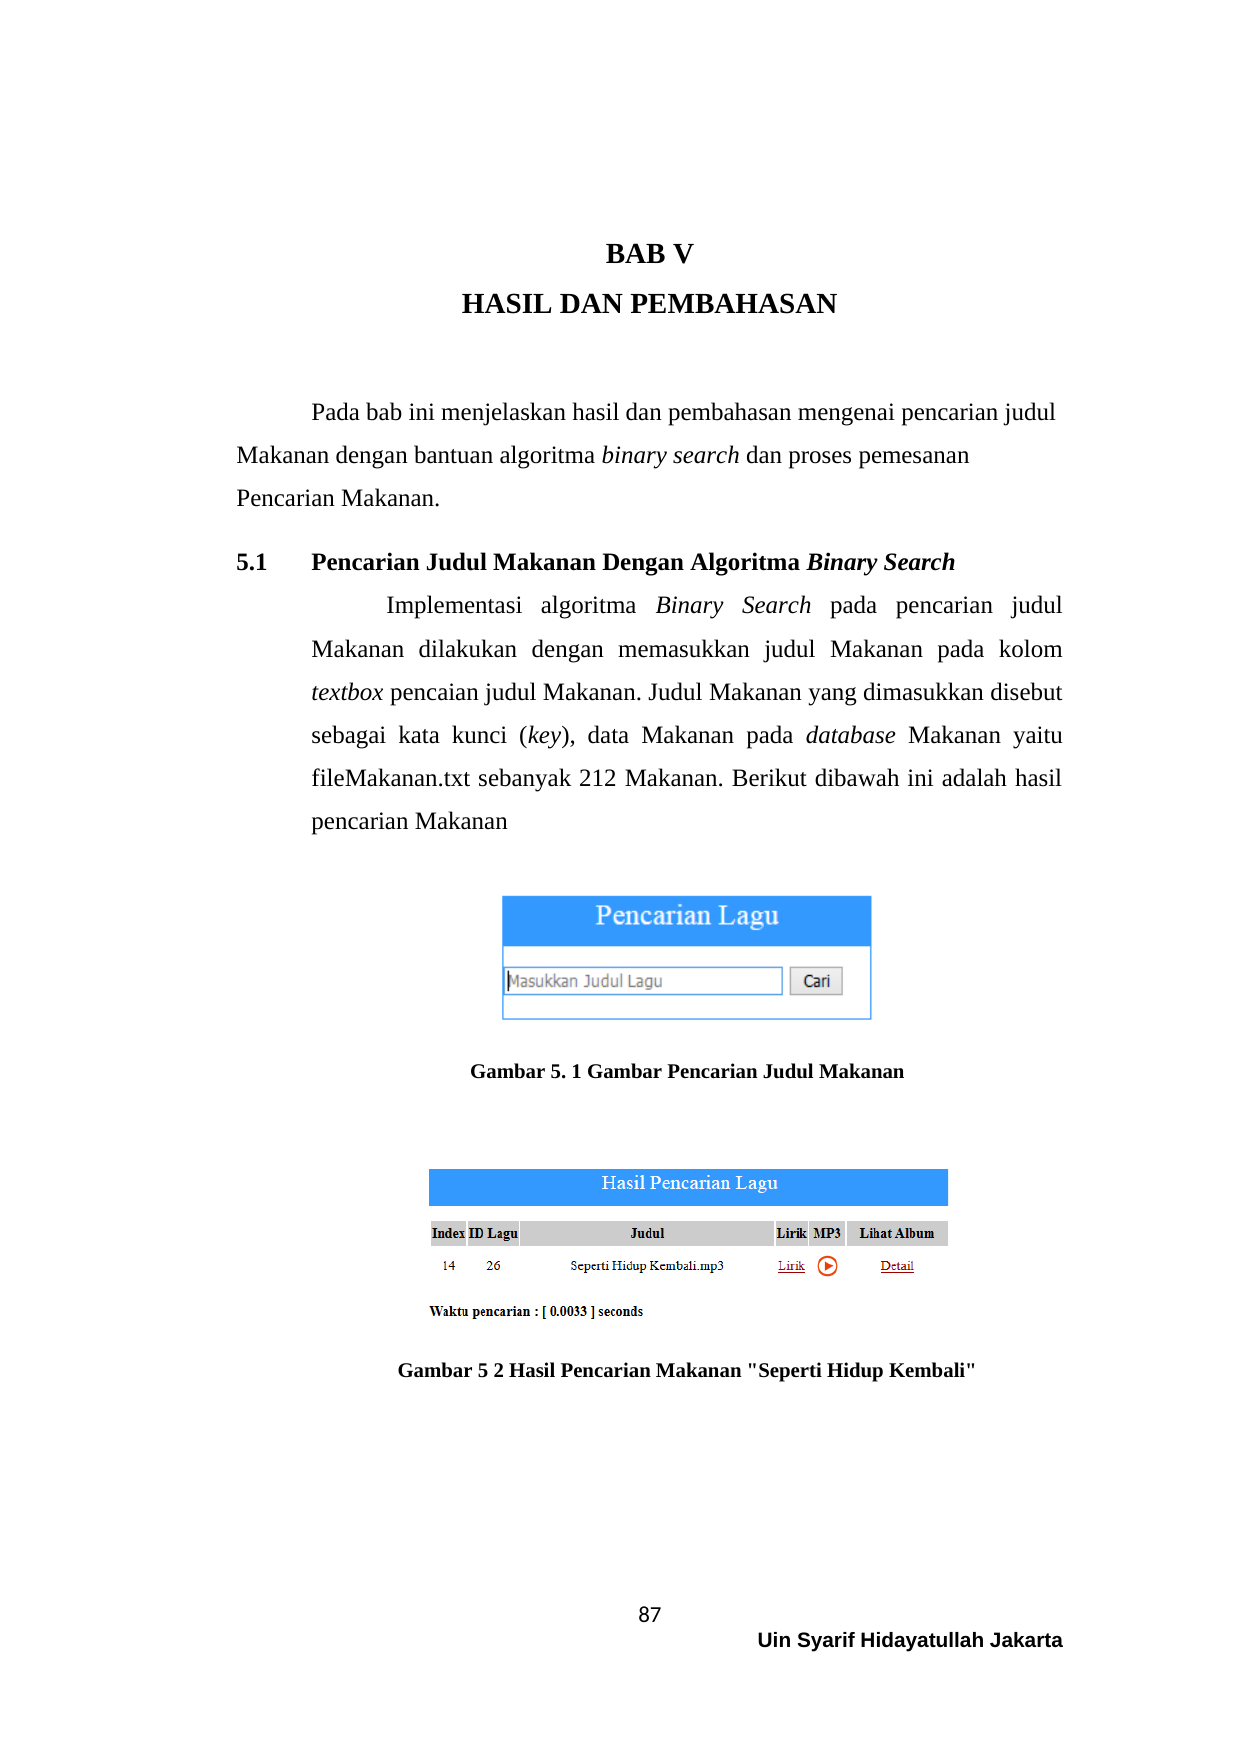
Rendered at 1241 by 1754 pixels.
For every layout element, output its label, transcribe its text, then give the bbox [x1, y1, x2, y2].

picture [502, 892, 873, 1024]
list Implementasi algoritma Binary Search pada pencarian judul Makanan dilakukan dengan memasukkan judul Makanan pada kolom textbox pencaian judul Makanan. Judul Makanan yang dimasukkan disebut sebagai kata kunci (key), data Makanan pada database Makanan yaitu fileMakanan.txt sebanyak 212 Makanan. Berikut dibawah ini adalah hasil pencarian Makanan [311, 591, 1063, 835]
picture [426, 1168, 949, 1323]
text Pada bab ini menjelaskan hasil dan pembahasan mengenai pencarian judul Makanan dengan bantuan algoritma binary search dan proses pemesanan Pencarian Makanan. [236, 397, 1063, 512]
text Gambar 5 2 Hasil Pencarian Makanan "Seperti Hidup Kembali" [236, 1358, 1063, 1382]
text Gambar 5. 1 Gambar Pencarian Judul Makanan [236, 1059, 1063, 1083]
subtitle BAB V HASIL DAN PEMBAHASAN [236, 236, 1063, 320]
subtitle 5.1 Pencarian Judul Makanan Dengan Algoritma Binary Search [236, 547, 1063, 576]
